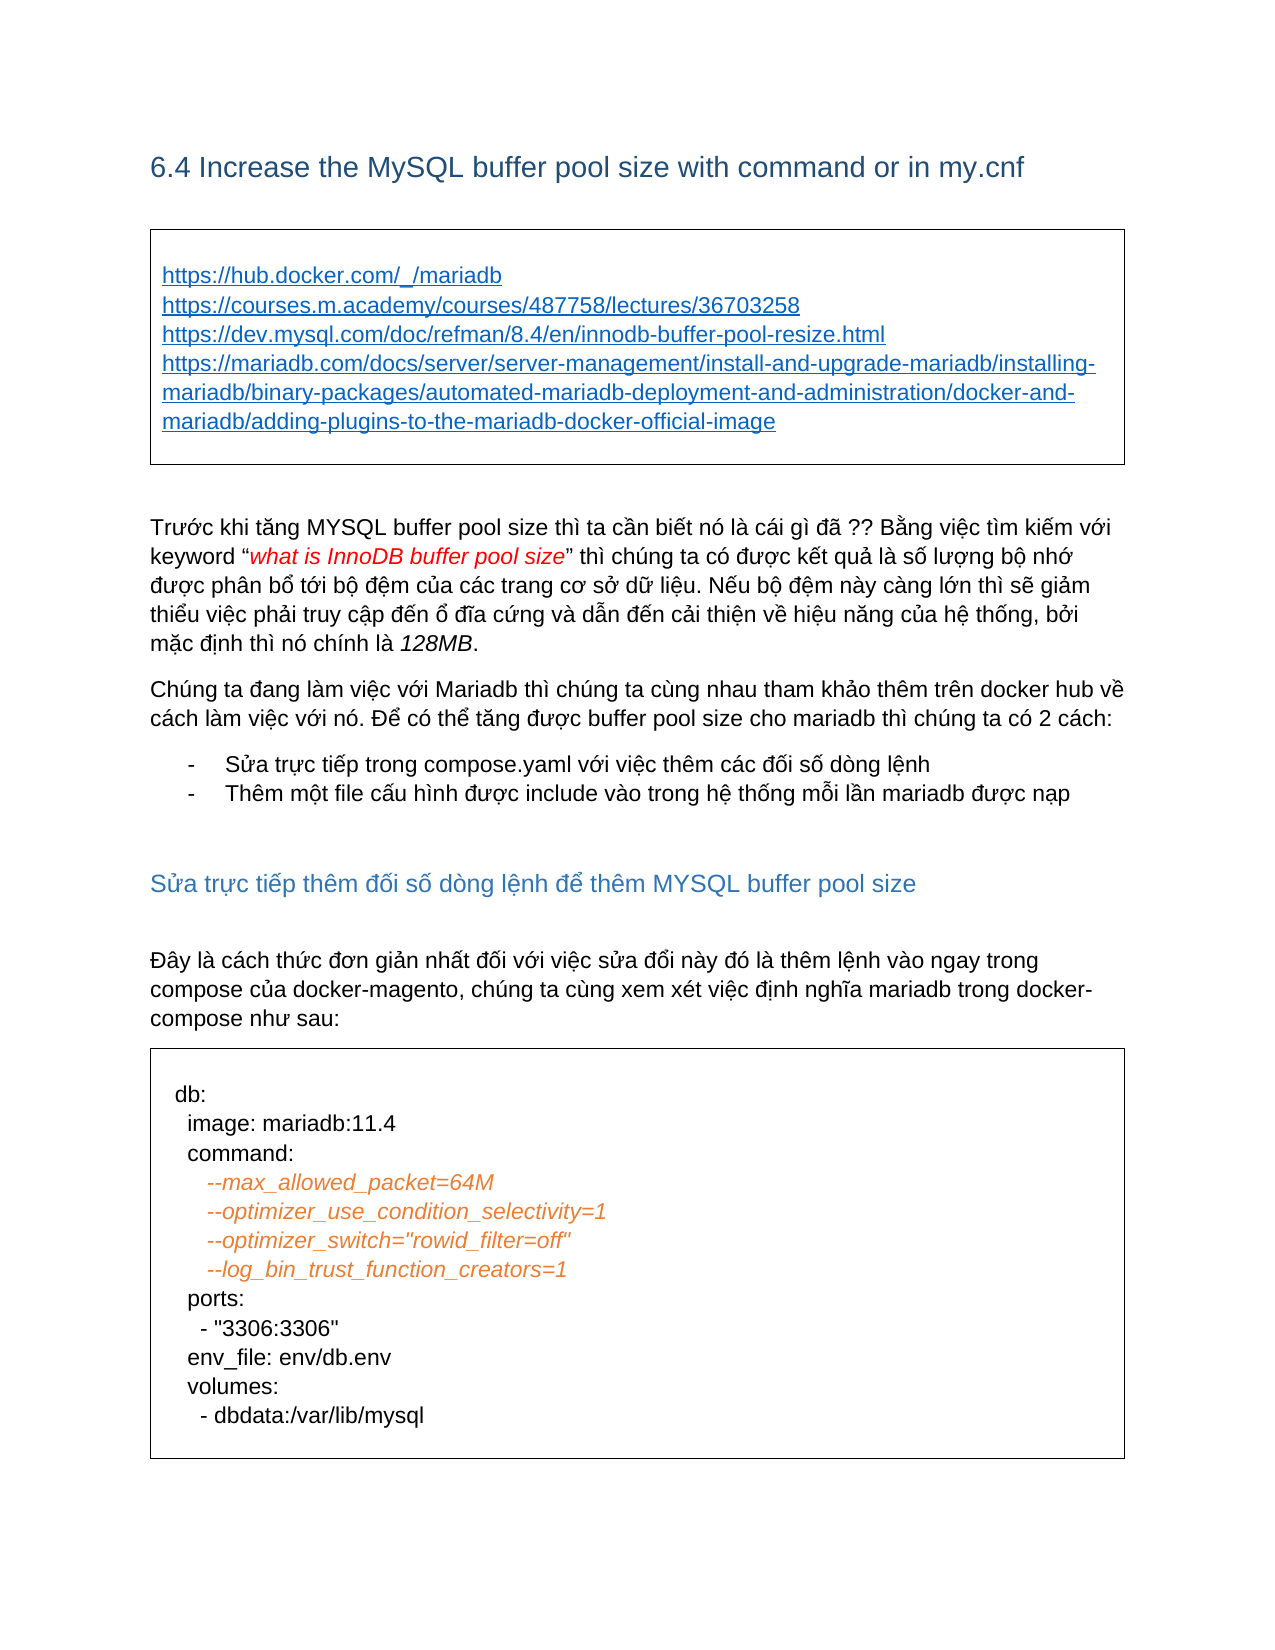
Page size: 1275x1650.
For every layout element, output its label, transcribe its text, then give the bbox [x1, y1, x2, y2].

table_header https://hub.docker.com/_/mariadb https://courses.m.academy/courses/487758/lectures/36703258 https://dev.mysql.com/doc/refman/8.4/en/innodb-buffer-pool-resize.html https://mariadb.com/docs/server/server-management/install-and-upgrade-mariadb/installing-mariadb/binary-packages/automated-mariadb-deployment-and-administration/docker-and-mariadb/adding-plugins-to-the-mariadb-docker-official-image [151, 230, 1124, 464]
table_header db: image: mariadb:11.4 command: --max_allowed_packet=64M --optimizer_use_condition_selectivity=1 --optimizer_switch="rowid_filter=off" --log_bin_trust_function_creators=1 ports: - "3306:3306" env_file: env/db.env volumes: - dbdata:/var/lib/mysql [151, 1049, 1124, 1457]
list Sửa trực tiếp trong compose.yaml với việc thêm các đối số dòng lệnh [187, 748, 1125, 777]
subtitle 6.4 Increase the MySQL buffer pool size with command or in my.cnf [150, 150, 1125, 183]
subtitle Sửa trực tiếp thêm đối số dòng lệnh để thêm MYSQL buffer pool size [150, 869, 1125, 898]
list Thêm một file cấu hình được include vào trong hệ thống mỗi lần mariadb được nạp [187, 777, 1125, 806]
text Đây là cách thức đơn giản nhất đối với việc sửa đổi này đó là thêm lệnh vào ngay trong compose của docker-magento, chúng ta cùng xem xét việc định nghĩa mariadb trong docker-compose như sau: [150, 944, 1125, 1031]
text Trước khi tăng MYSQL buffer pool size thì ta cần biết nó là cái gì đã ?? Bằng việc tìm kiếm với keyword “what is InnoDB buffer pool size” thì chúng ta có được kết quả là số lượng bộ nhớ được phân bổ tới bộ đệm của các trang cơ sở dữ liệu. Nếu bộ đệm này càng lớn thì sẽ giảm thiểu việc phải truy cập đến ổ đĩa cứng và dẫn đến cải thiện về hiệu năng của hệ thống, bởi mặc định thì nó chính là 128MB. [150, 511, 1125, 656]
text Chúng ta đang làm việc với Mariadb thì chúng ta cùng nhau tham khảo thêm trên docker hub về cách làm việc với nó. Để có thể tăng được buffer pool size cho mariadb thì chúng ta có 2 cách: [150, 673, 1125, 731]
